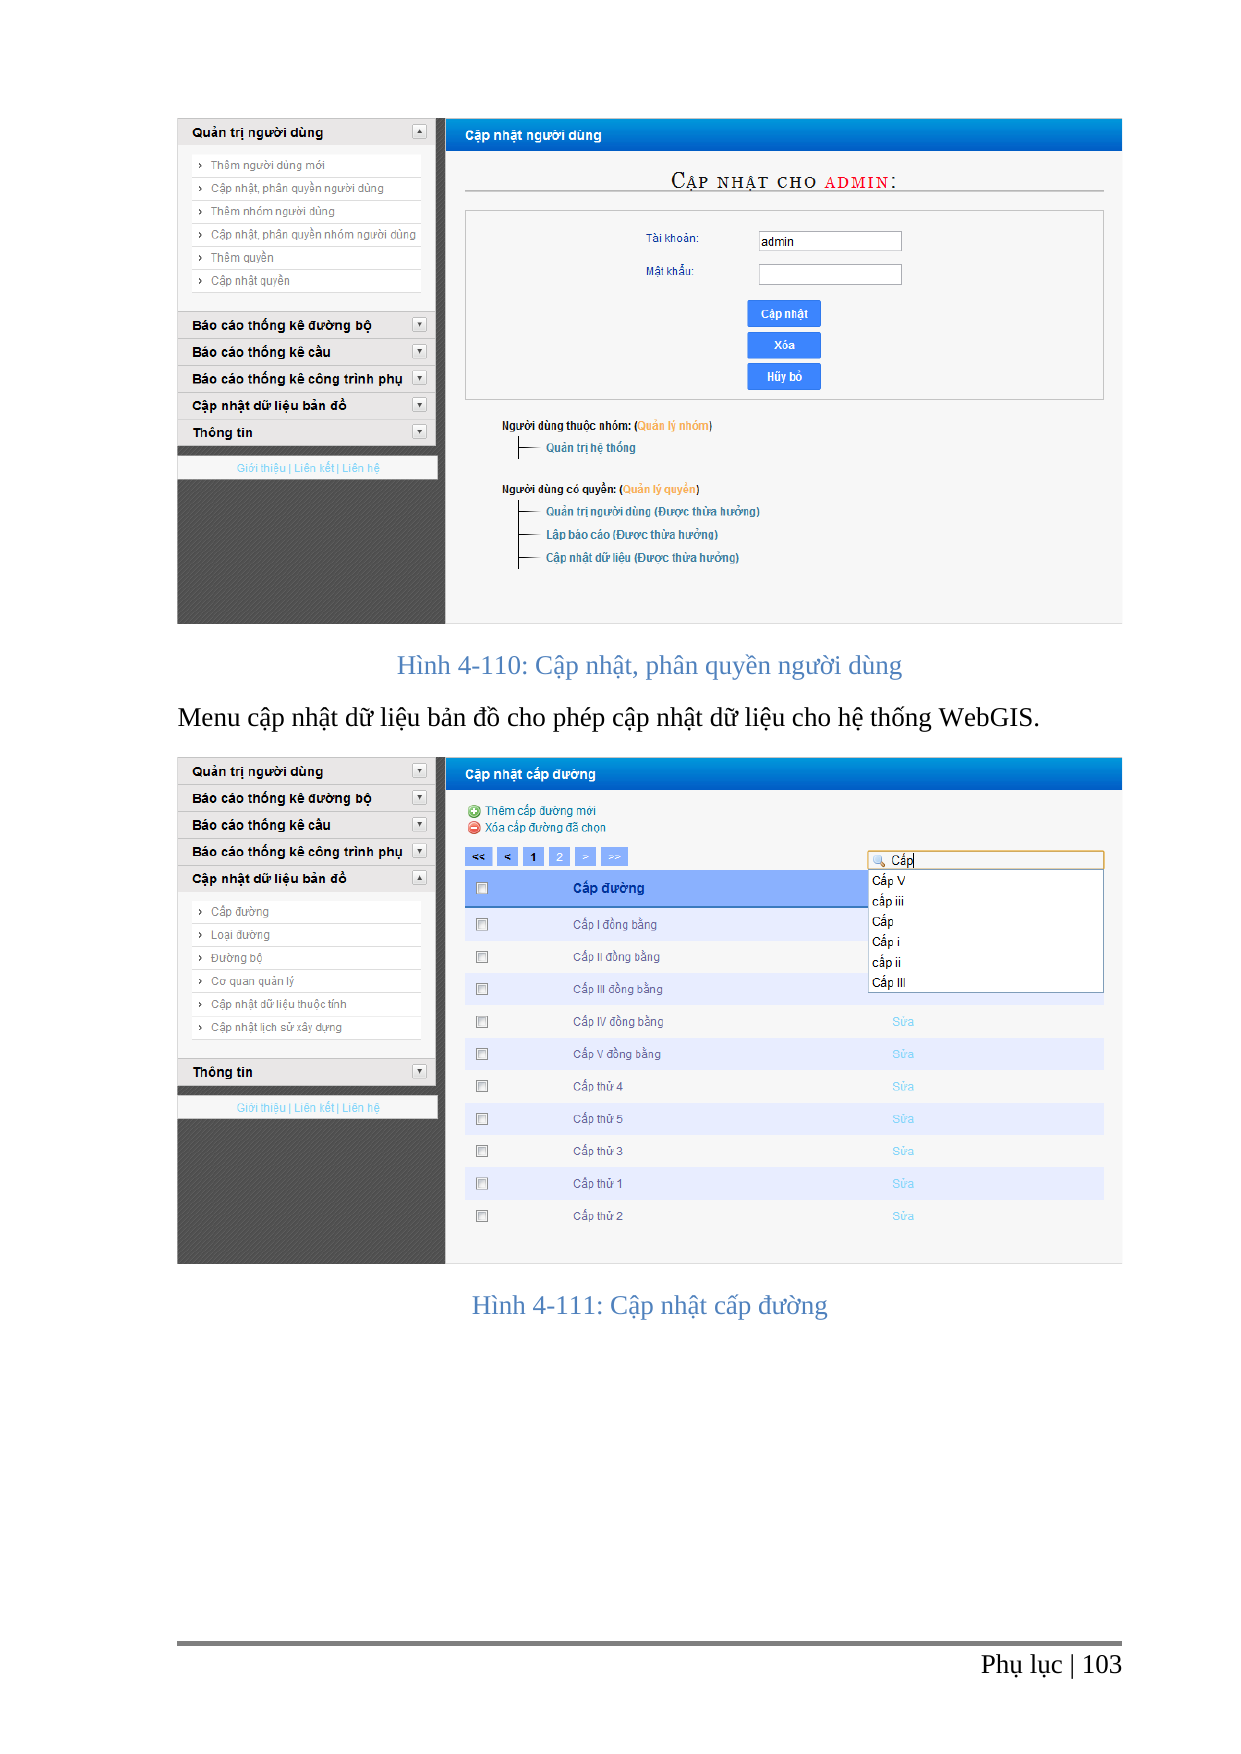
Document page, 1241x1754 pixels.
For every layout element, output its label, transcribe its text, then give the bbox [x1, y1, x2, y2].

text Menu cập nhật dữ liệu bản đồ cho phép cập nhật dữ liệu cho hệ thống WebGIS. [177, 701, 1122, 732]
picture [177, 118, 1123, 624]
picture [177, 757, 1123, 1264]
